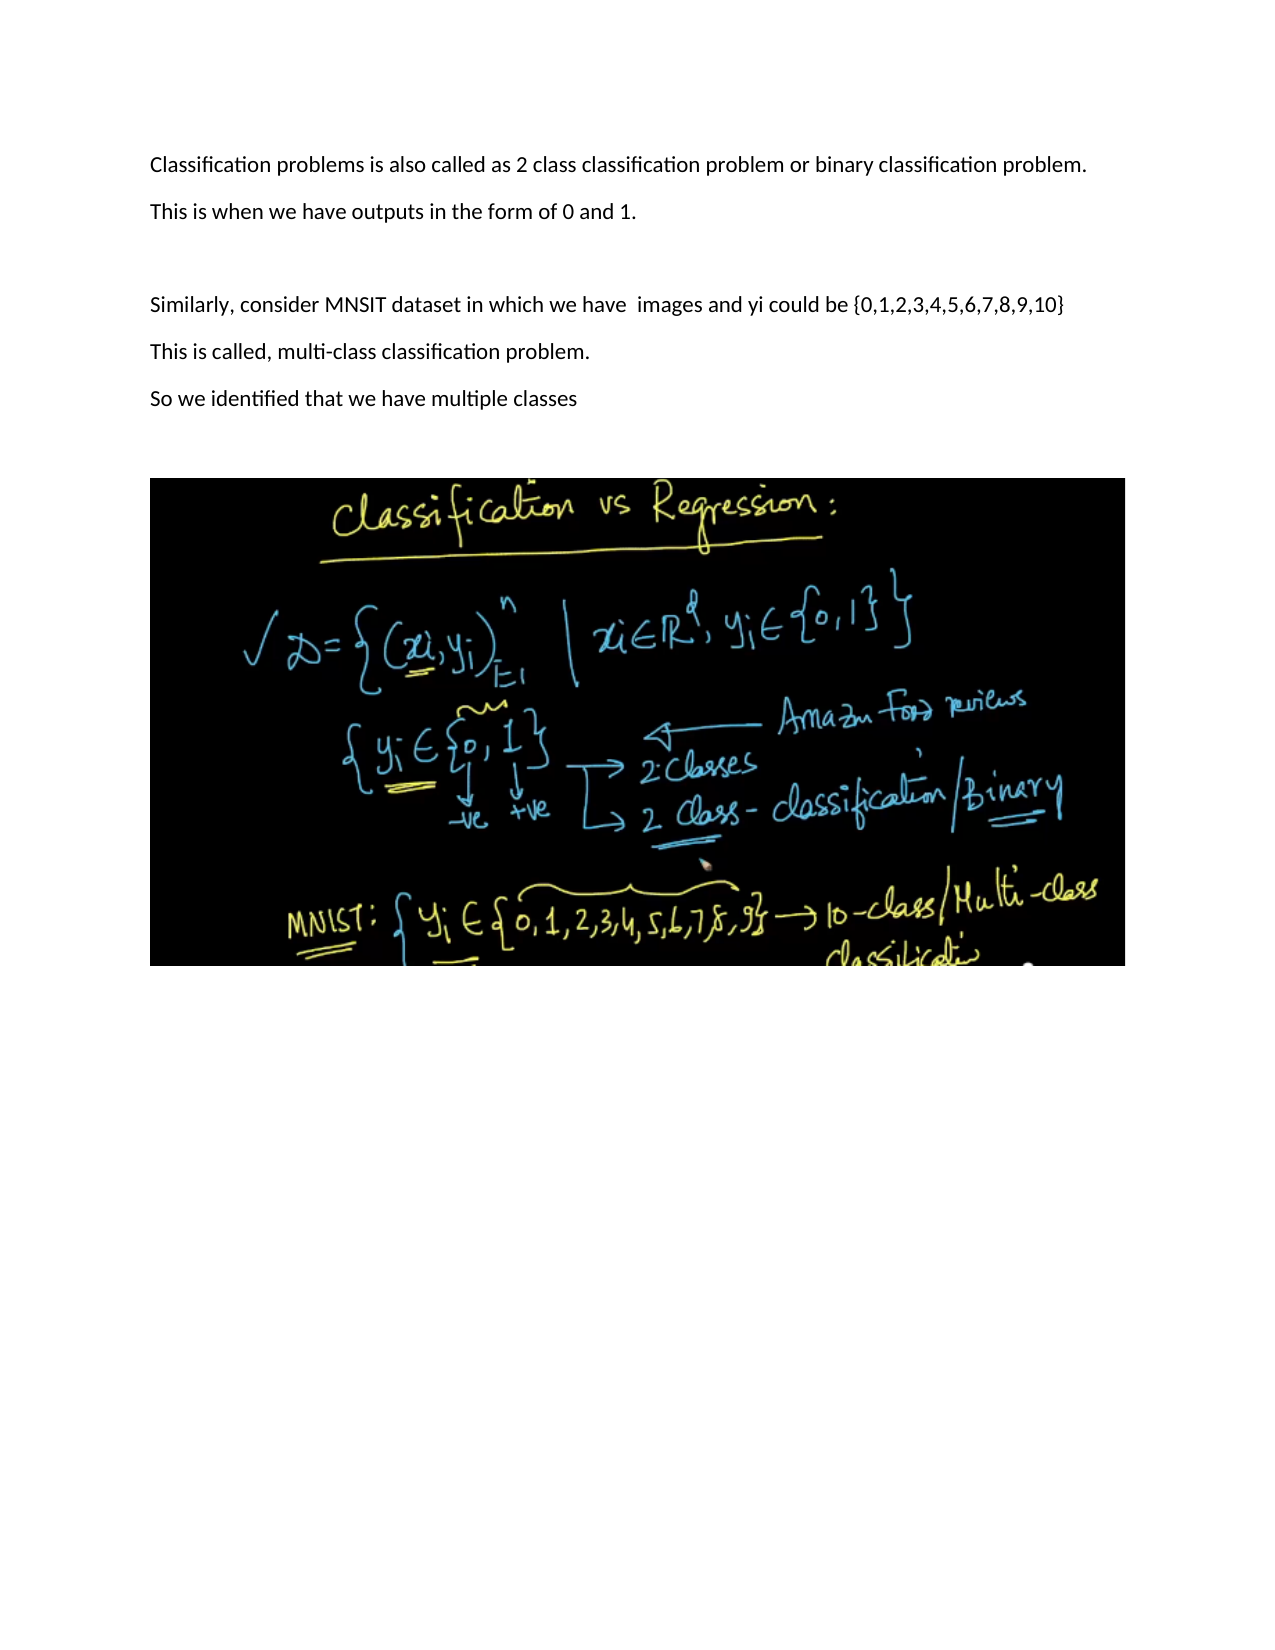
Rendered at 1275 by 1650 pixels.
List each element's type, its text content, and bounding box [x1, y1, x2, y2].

text So we identified that we have multiple classes [150, 384, 1125, 412]
text Similarly, consider MNSIT dataset in which we have images and yi could be {0,1,2,3,4,5,6,7,8,9,10} [150, 291, 1125, 319]
text This is called, multi-class classification problem. [150, 337, 1125, 366]
text This is when we have outputs in the form of 0 and 1. [150, 197, 1125, 225]
text Classification problems is also called as 2 class classification problem or binary classification problem. [150, 150, 1125, 178]
picture [150, 478, 1125, 966]
